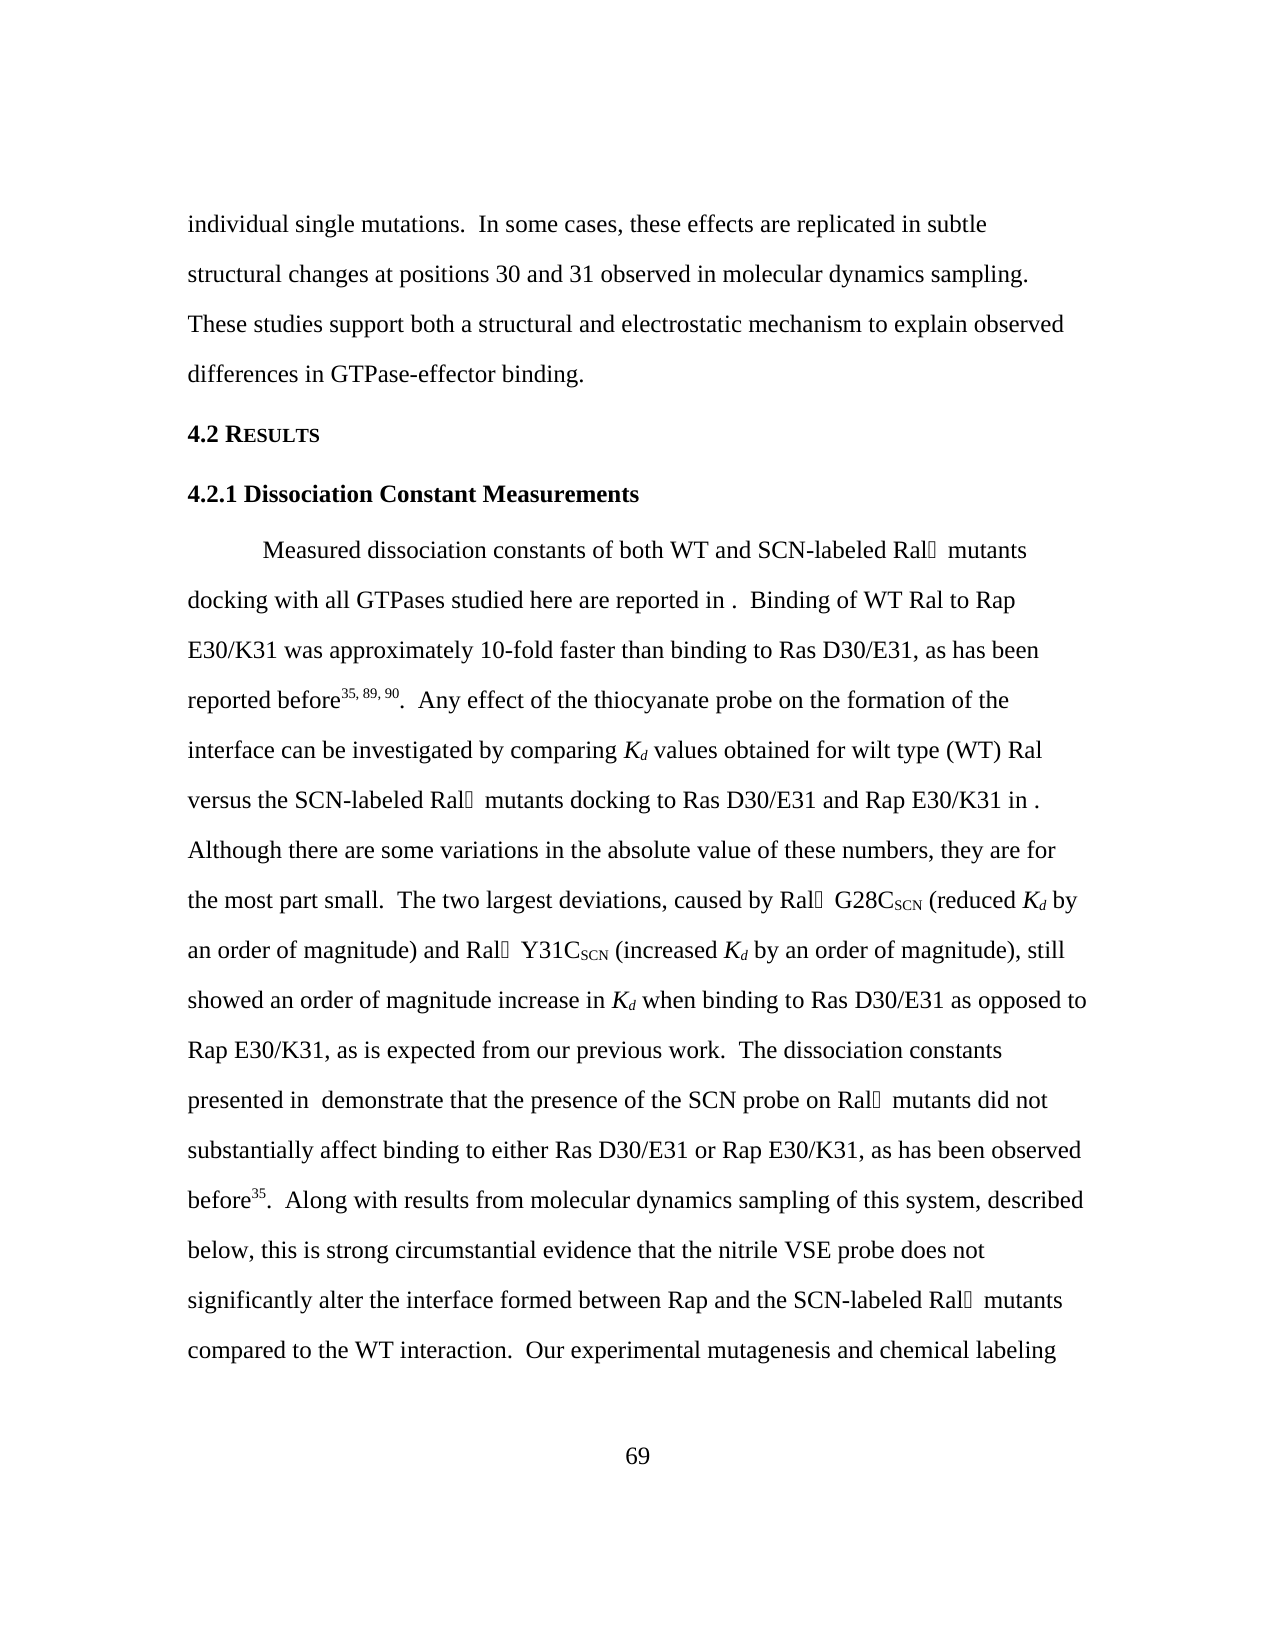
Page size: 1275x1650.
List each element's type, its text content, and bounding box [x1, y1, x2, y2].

subtitle Dissociation Constant Measurements [187, 479, 1087, 507]
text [187, 187, 1087, 387]
subtitle Results [187, 419, 1087, 447]
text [187, 514, 1087, 1364]
